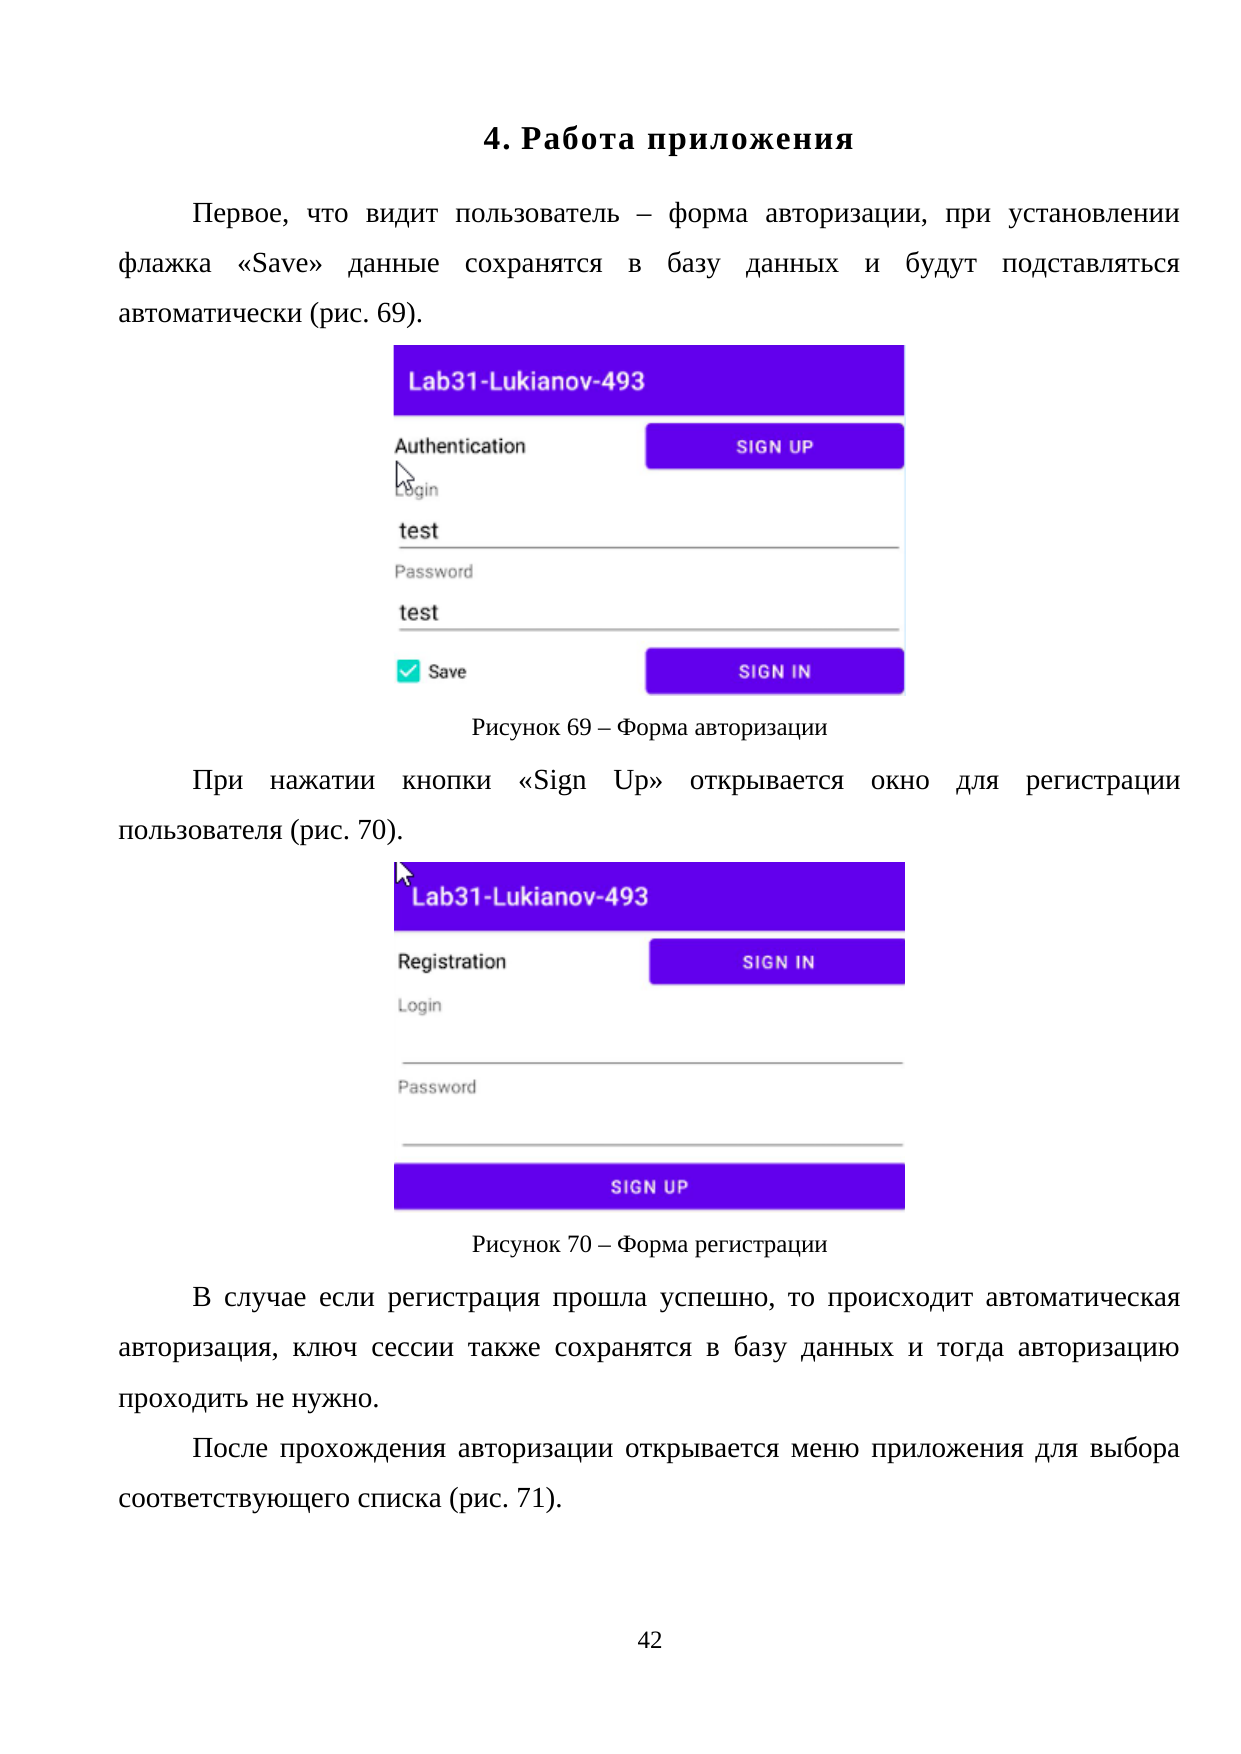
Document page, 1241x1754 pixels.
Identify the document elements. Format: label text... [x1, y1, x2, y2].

text В случае если регистрация прошла успешно, то происходит автоматическая авторизация, ключ сессии также сохранятся в базу данных и тогда авторизацию проходить не нужно. [118, 1279, 1181, 1413]
text После прохождения авторизации открывается меню приложения для выбора соответствующего списка (рис. 71). [118, 1430, 1181, 1514]
text Первое, что видит пользователь – форма авторизации, при установлении флажка «Save» данные сохранятся в базу данных и будут подставляться автоматически (рис. 69). [118, 195, 1181, 329]
subtitle Работа приложения [156, 118, 1181, 156]
picture [393, 345, 906, 696]
picture [394, 862, 905, 1213]
text Рисунок 69 – Форма авторизации [118, 712, 1181, 741]
text При нажатии кнопки «Sign Up» открывается окно для регистрации пользователя (рис. 70). [118, 762, 1181, 846]
text Рисунок 70 – Форма регистрации [118, 1229, 1181, 1258]
